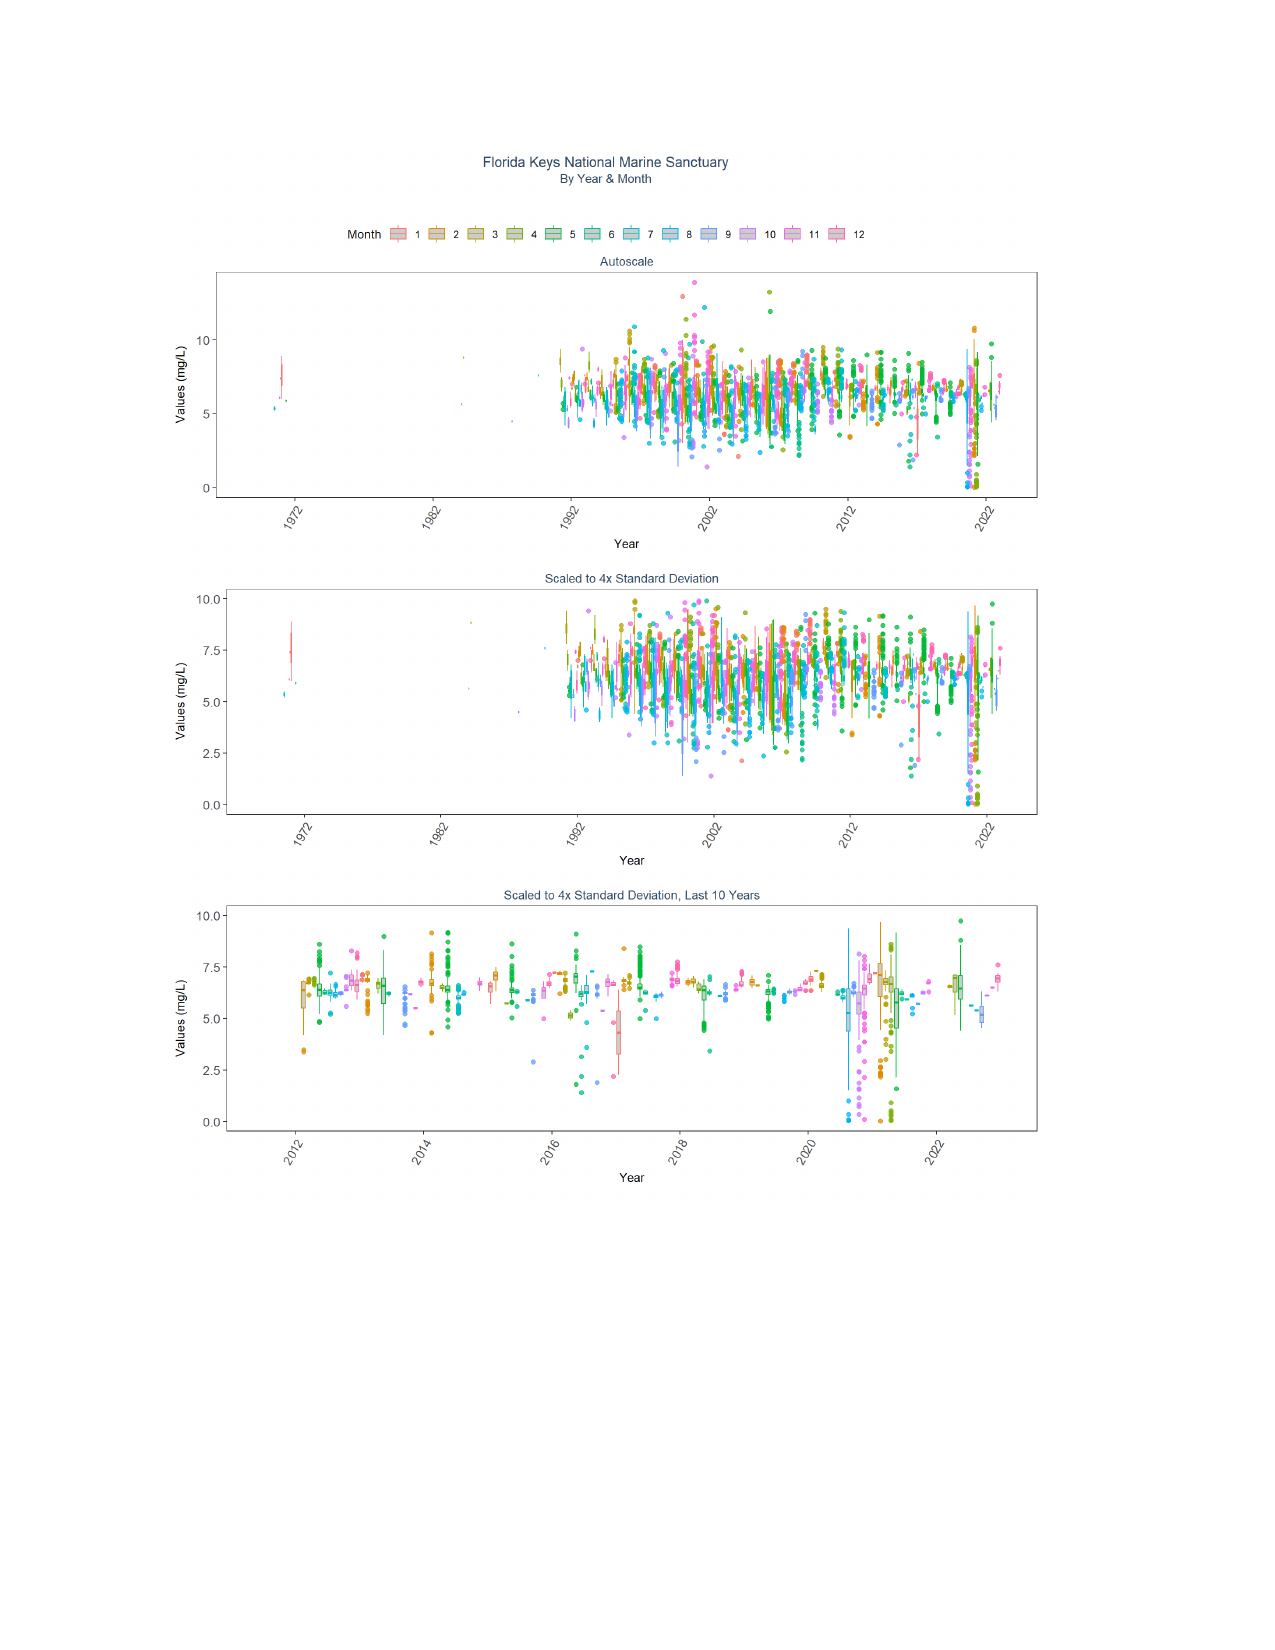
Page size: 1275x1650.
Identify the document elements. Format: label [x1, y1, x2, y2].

picture [168, 150, 1044, 1200]
